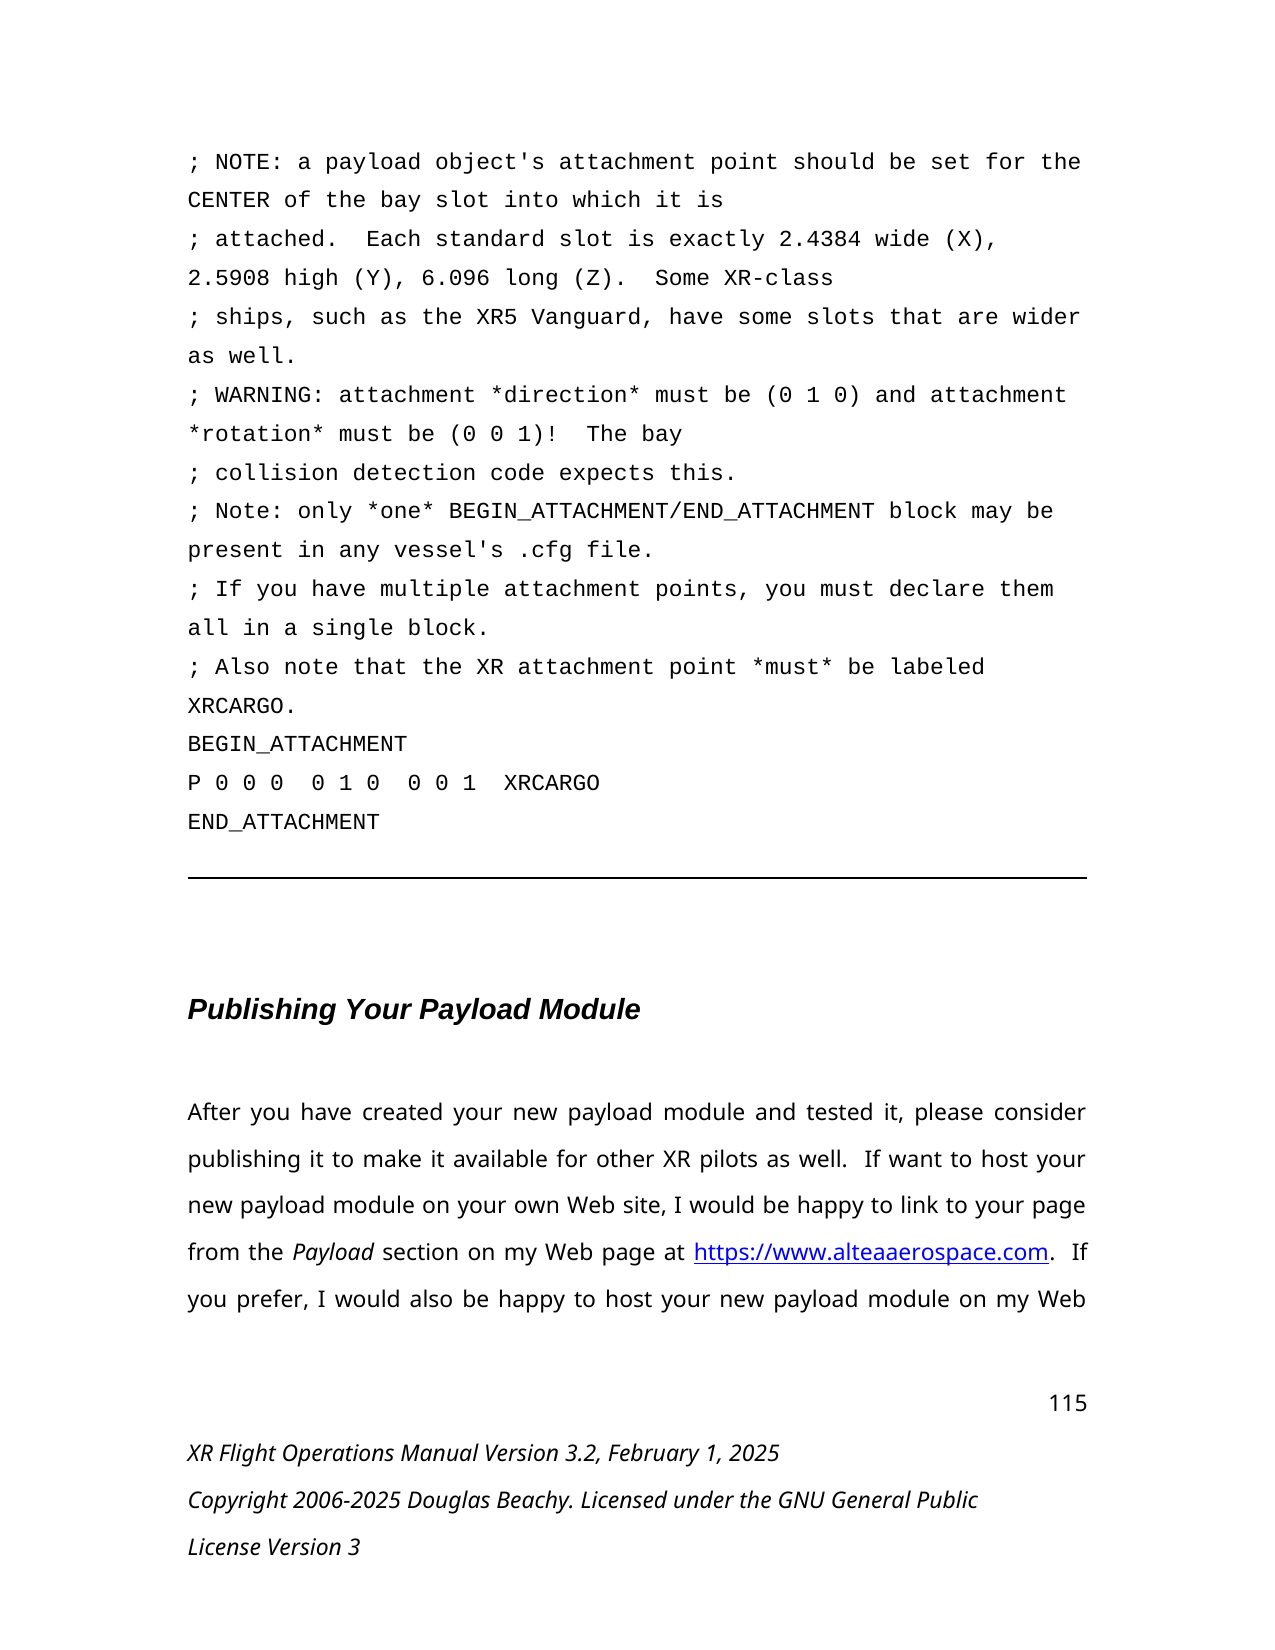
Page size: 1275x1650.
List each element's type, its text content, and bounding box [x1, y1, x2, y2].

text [187, 1096, 1087, 1314]
text ; Also note that the XR attachment point *must* be labeled XRCARGO. [187, 655, 1087, 720]
text ; attached. Each standard slot is exactly 2.4384 wide (X), 2.5908 high (Y), 6.096 long (Z). Some XR-class [187, 228, 1087, 292]
text ; ships, such as the XR5 Vanguard, have some slots that are wider as well. [187, 305, 1087, 370]
text BEGIN_ATTACHMENT [187, 733, 1087, 759]
text END_ATTACHMENT [187, 811, 1087, 836]
text ; If you have multiple attachment points, you must declare them all in a single block. [187, 577, 1087, 642]
subtitle Publishing Your Payload Module [187, 992, 1087, 1026]
text ; Note: only *one* BEGIN_ATTACHMENT/END_ATTACHMENT block may be present in any vessel's .cfg file. [187, 500, 1087, 564]
text ; collision detection code expects this. [187, 461, 1087, 487]
text ; NOTE: a payload object's attachment point should be set for the CENTER of the bay slot into which it is [187, 150, 1087, 215]
text P 0 0 0 0 1 0 0 0 1 XRCARGO [187, 772, 1087, 798]
text ; WARNING: attachment *direction* must be (0 1 0) and attachment *rotation* must be (0 0 1)! The bay [187, 383, 1087, 448]
